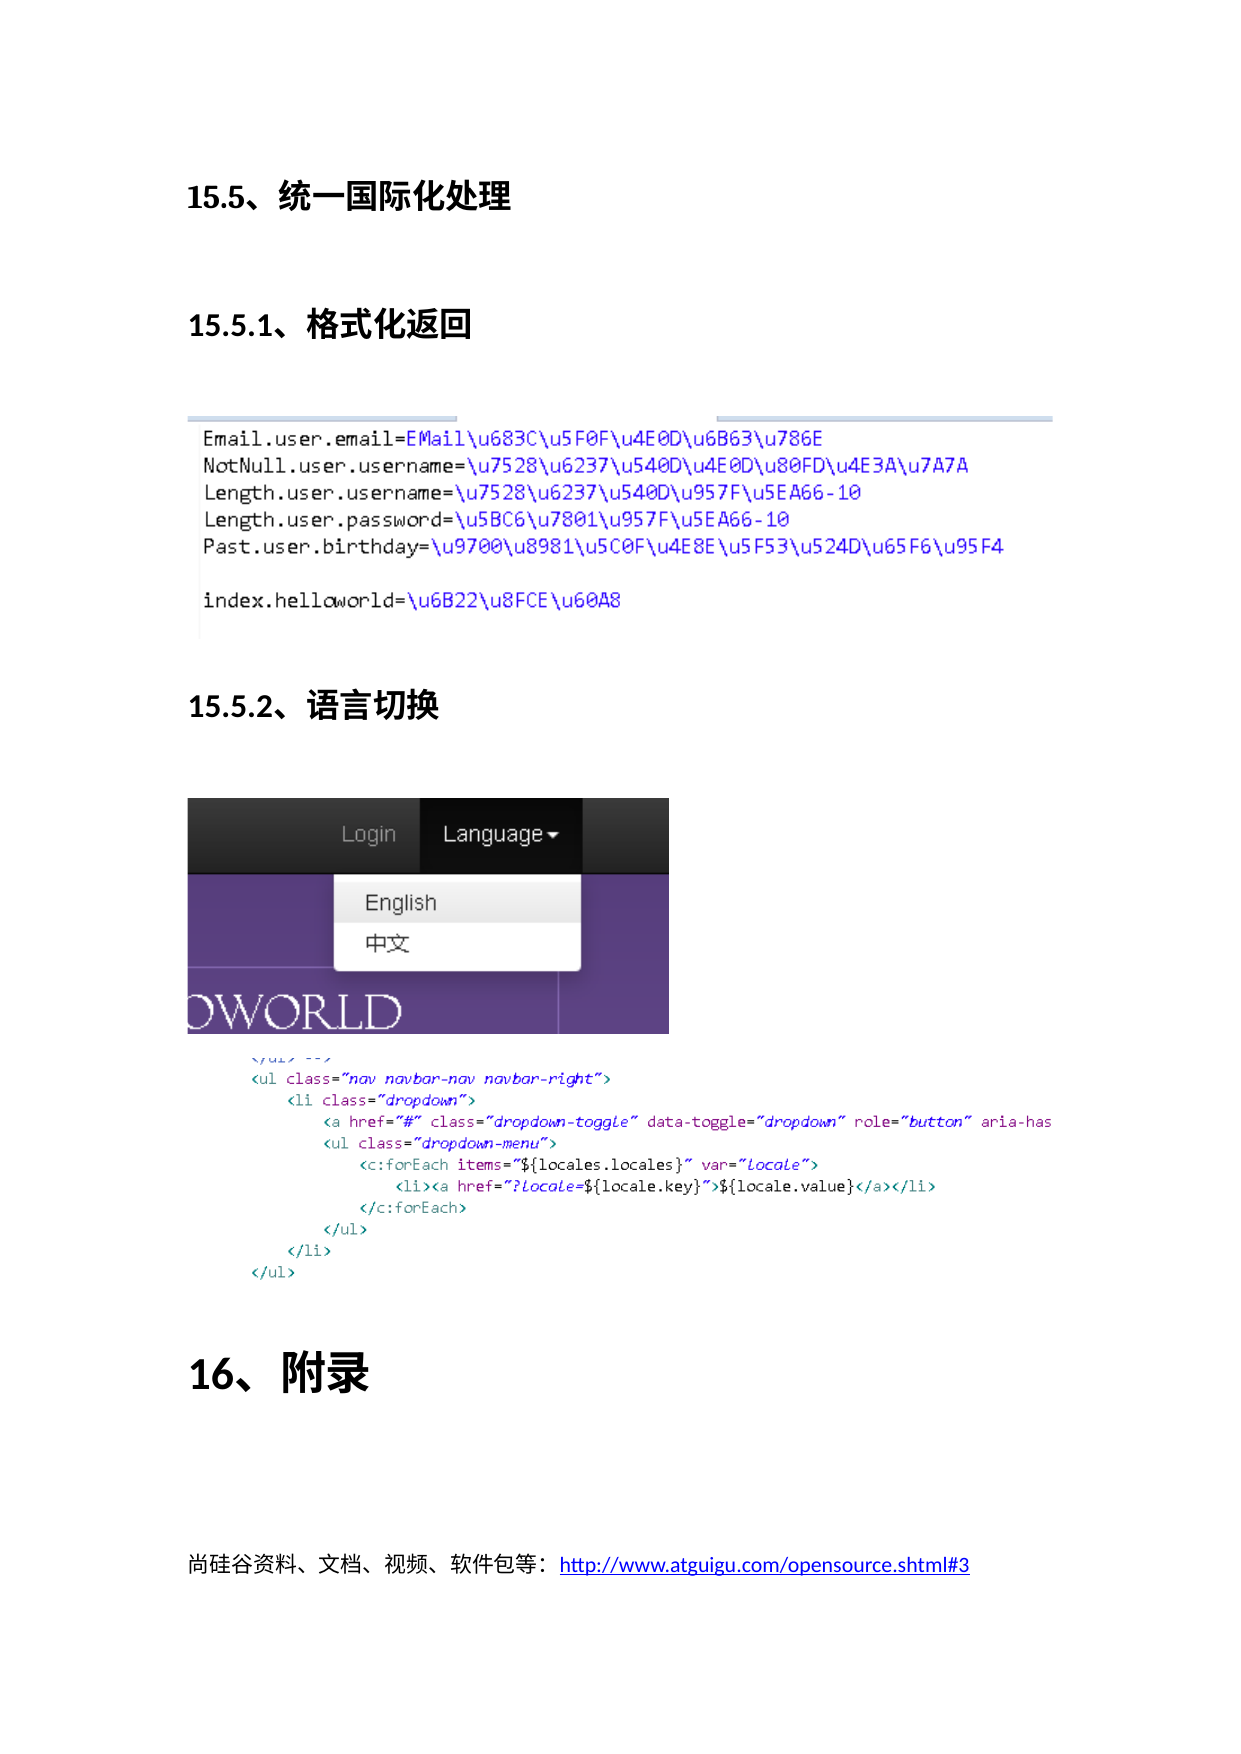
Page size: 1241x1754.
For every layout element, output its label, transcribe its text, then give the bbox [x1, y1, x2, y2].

text 尚硅谷资料、文档、视频、软件包等：http://www.atguigu.com/opensource.shtml#3 [187, 1546, 1053, 1579]
picture [187, 416, 1053, 639]
subtitle 15.5.2、语言切换 [187, 671, 1053, 736]
subtitle 16、附录 [187, 1321, 1053, 1418]
picture [187, 798, 669, 1034]
picture [187, 1058, 1053, 1282]
subtitle 15.5.1、格式化返回 [187, 289, 1053, 354]
subtitle 15.5、统一国际化处理 [187, 162, 1053, 227]
